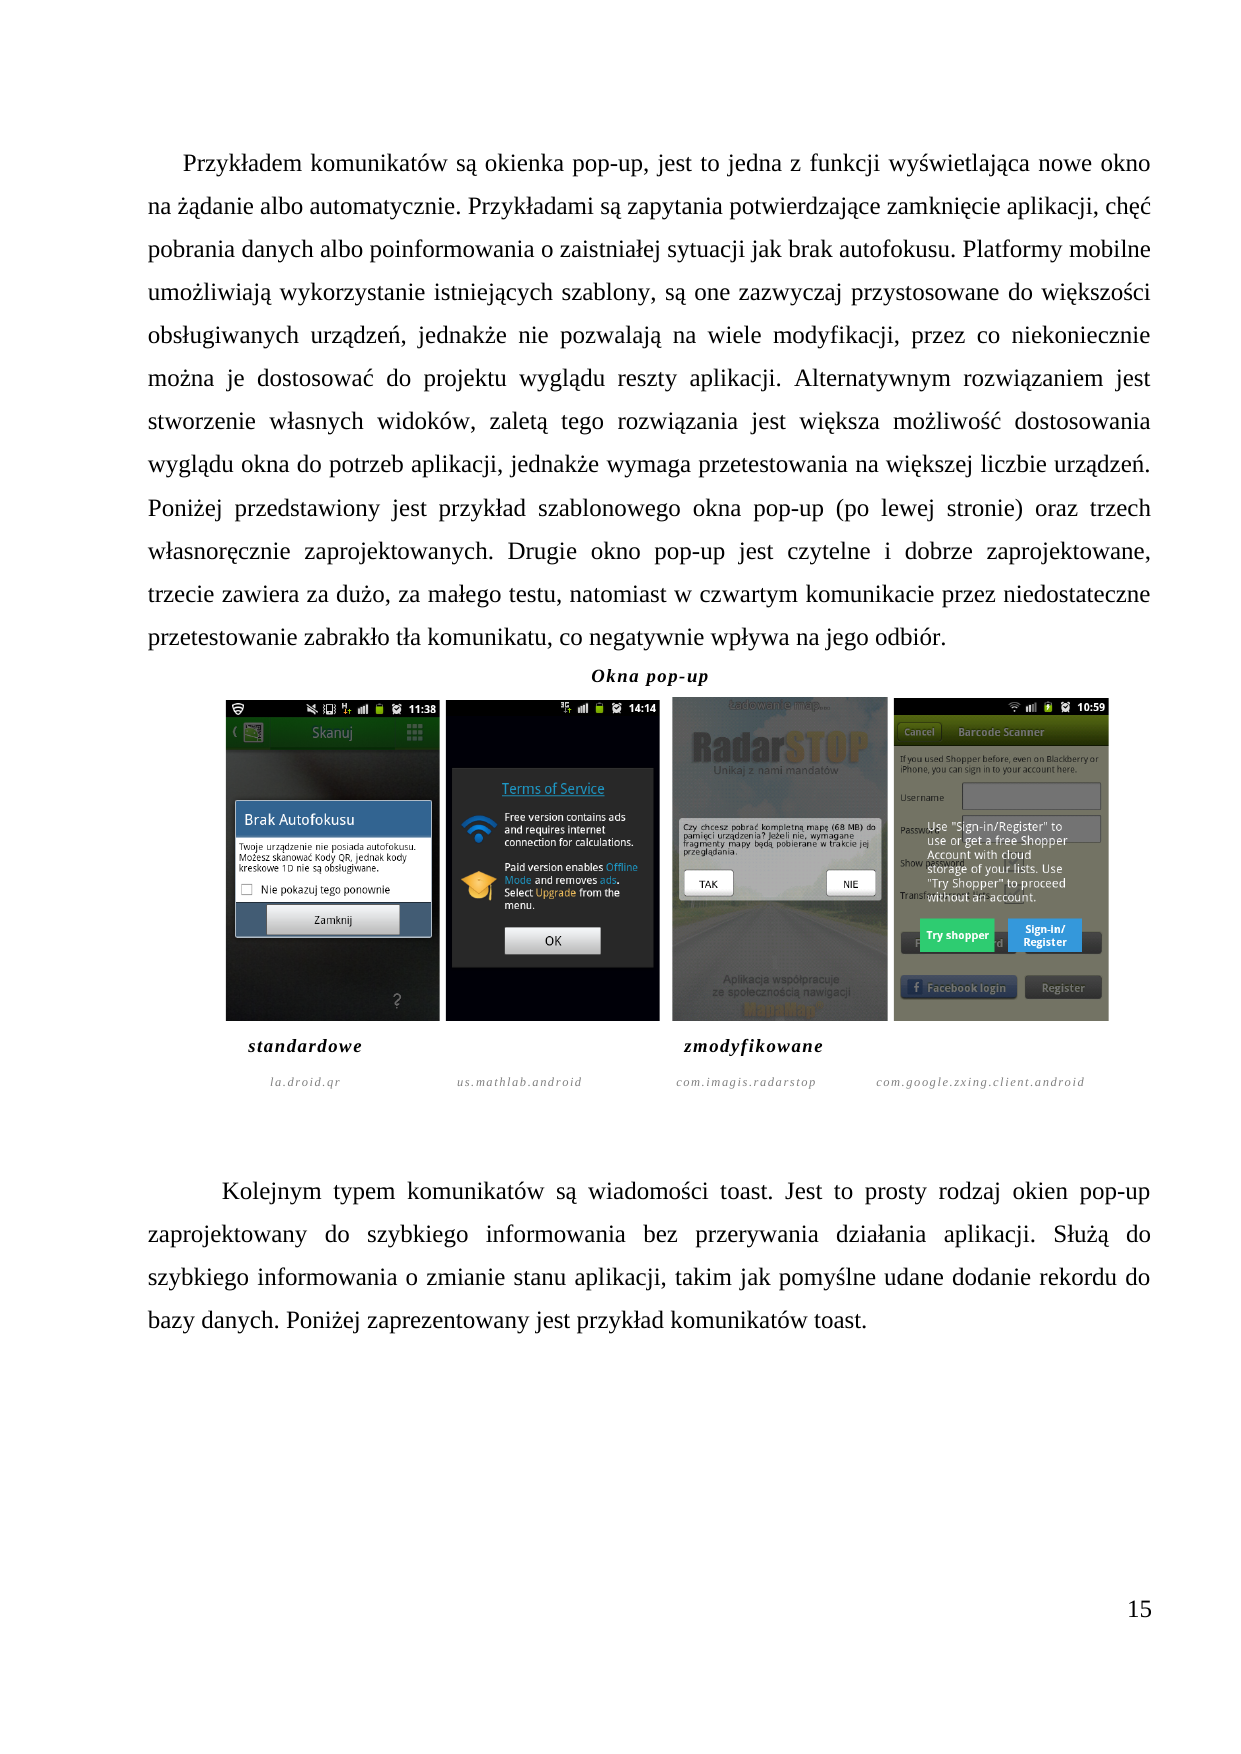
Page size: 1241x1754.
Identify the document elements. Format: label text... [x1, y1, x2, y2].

picture [893, 698, 1109, 1021]
table_cell us.mathlab.android [403, 1075, 635, 1100]
table_cell com.google.zxing.client.android [856, 1075, 1104, 1100]
subtitle Okna pop-up [148, 665, 1152, 687]
picture [445, 700, 660, 1021]
table_cell la.droid.qr [207, 1075, 403, 1100]
text Przykładem komunikatów są okienka pop-up, jest to jedna z funkcji wyświetlająca nowe okno na żądanie albo automatycznie. Przykładami są zapytania potwierdzające zamknięcie aplikacji, chęć pobrania danych albo poinformowania o zaistniałej sytuacji jak brak autofokusu. Platformy mobilne umożliwiają wykorzystanie istniejących szablony, są one zazwyczaj przystosowane do większości obsługiwanych urządzeń, jednakże nie pozwalają na wiele modyfikacji, przez co niekoniecznie można je dostosować do projektu wyglądu reszty aplikacji. Alternatywnym rozwiązaniem jest stworzenie własnych widoków, zaletą tego rozwiązania jest większa możliwość dostosowania wyglądu okna do potrzeb aplikacji, jednakże wymaga przetestowania na większej liczbie urządzeń. Poniżej przedstawiony jest przykład szablonowego okna pop-up (po lewej stronie) oraz trzech własnoręcznie zaprojektowanych. Drugie okno pop-up jest czytelne i dobrze zaprojektowane, trzecie zawiera za dużo, za małego testu, natomiast w czwartym komunikacie przez niedostateczne przetestowanie zabrakło tła komunikatu, co negatywnie wpływa na jego odbiór. [148, 148, 1152, 651]
text Kolejnym typem komunikatów są wiadomości toast. Jest to prosty rodzaj okien pop-up zaprojektowany do szybkiego informowania bez przerywania działania aplikacji. Służą do szybkiego informowania o zmianie stanu aplikacji, takim jak pomyślne udane dodanie rekordu do bazy danych. Poniżej zaprezentowany jest przykład komunikatów toast. [148, 1176, 1152, 1334]
picture [672, 697, 888, 1021]
table_cell com.imagis.radarstop [635, 1075, 856, 1100]
table_header zmodyfikowane [403, 1035, 1104, 1075]
table_header standardowe [207, 1035, 403, 1075]
picture [225, 700, 440, 1021]
